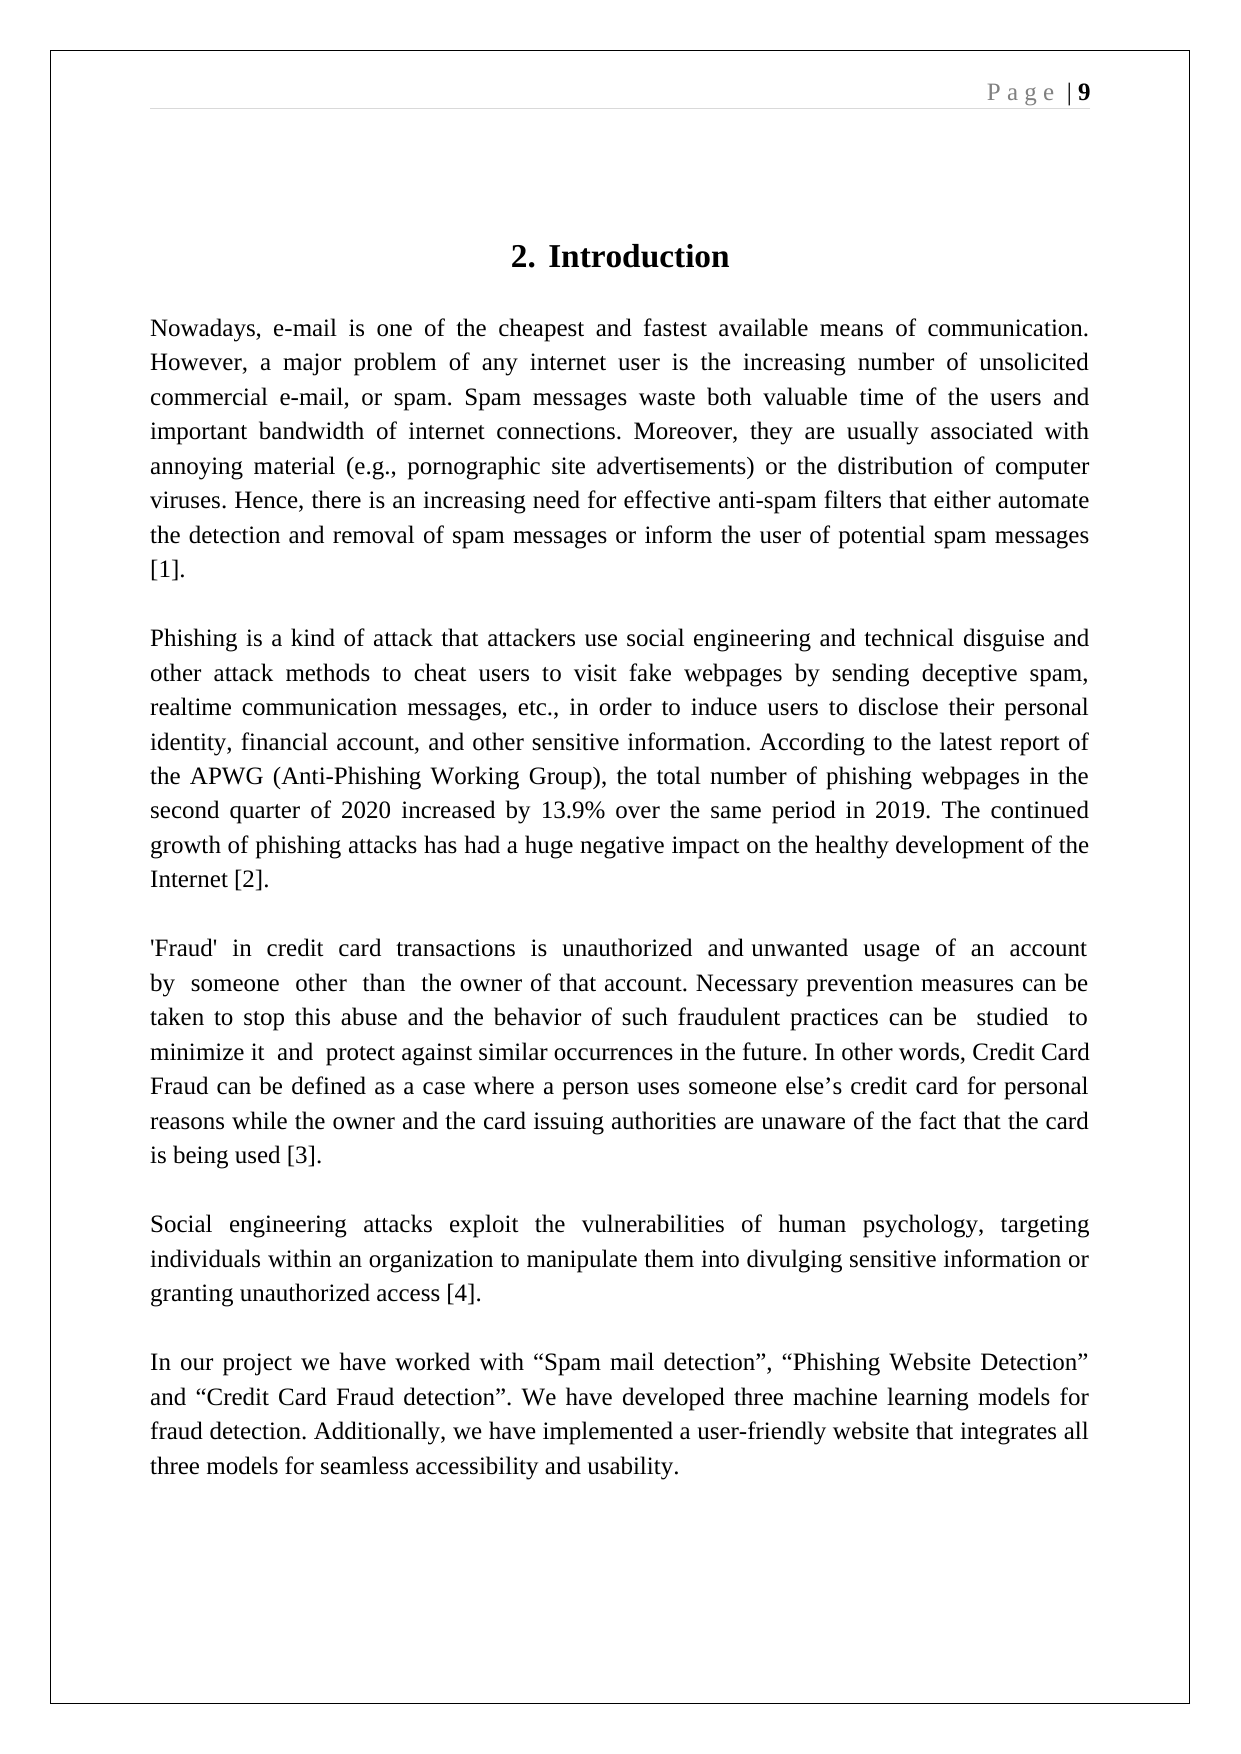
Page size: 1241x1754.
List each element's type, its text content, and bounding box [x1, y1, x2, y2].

text In our project we have worked with “Spam mail detection”, “Phishing Website Detection” and “Credit Card Fraud detection”. We have developed three machine learning models for fraud detection. Additionally, we have implemented a user-friendly website that integrates all three models for seamless accessibility and usability. [150, 1347, 1090, 1479]
text Phishing is a kind of attack that attackers use social engineering and technical disguise and other attack methods to cheat users to visit fake webpages by sending deceptive spam, realtime communication messages, etc., in order to induce users to disclose their personal identity, financial account, and other sensitive information. According to the latest report of the APWG (Anti-Phishing Working Group), the total number of phishing webpages in the second quarter of 2020 increased by 13.9% over the same period in 2019. The continued growth of phishing attacks has had a huge negative impact on the healthy development of the Internet [2]. [150, 623, 1090, 893]
text Social engineering attacks exploit the vulnerabilities of human psychology, targeting individuals within an organization to manipulate them into divulging sensitive information or granting unauthorized access [4]. [150, 1209, 1090, 1307]
text 'Fraud' in credit card transactions is unauthorized and unwanted usage of an account by someone other than the owner of that account. Necessary prevention measures can be taken to stop this abuse and the behavior of such fraudulent practices can be studied to minimize it and protect against similar occurrences in the future. In other words, Credit Card Fraud can be defined as a case where a person uses someone else’s credit card for personal reasons while the owner and the card issuing authorities are unaware of the fact that the card is being used [3]. [150, 933, 1090, 1169]
list Introduction [150, 236, 1090, 274]
text Nowadays, e-mail is one of the cheapest and fastest available means of communication. However, a major problem of any internet user is the increasing number of unsolicited commercial e-mail, or spam. Spam messages waste both valuable time of the users and important bandwidth of internet connections. Moreover, they are usually associated with annoying material (e.g., pornographic site advertisements) or the distribution of computer viruses. Hence, there is an increasing need for effective anti-spam filters that either automate the detection and removal of spam messages or inform the user of potential spam messages [1]. [150, 313, 1090, 583]
